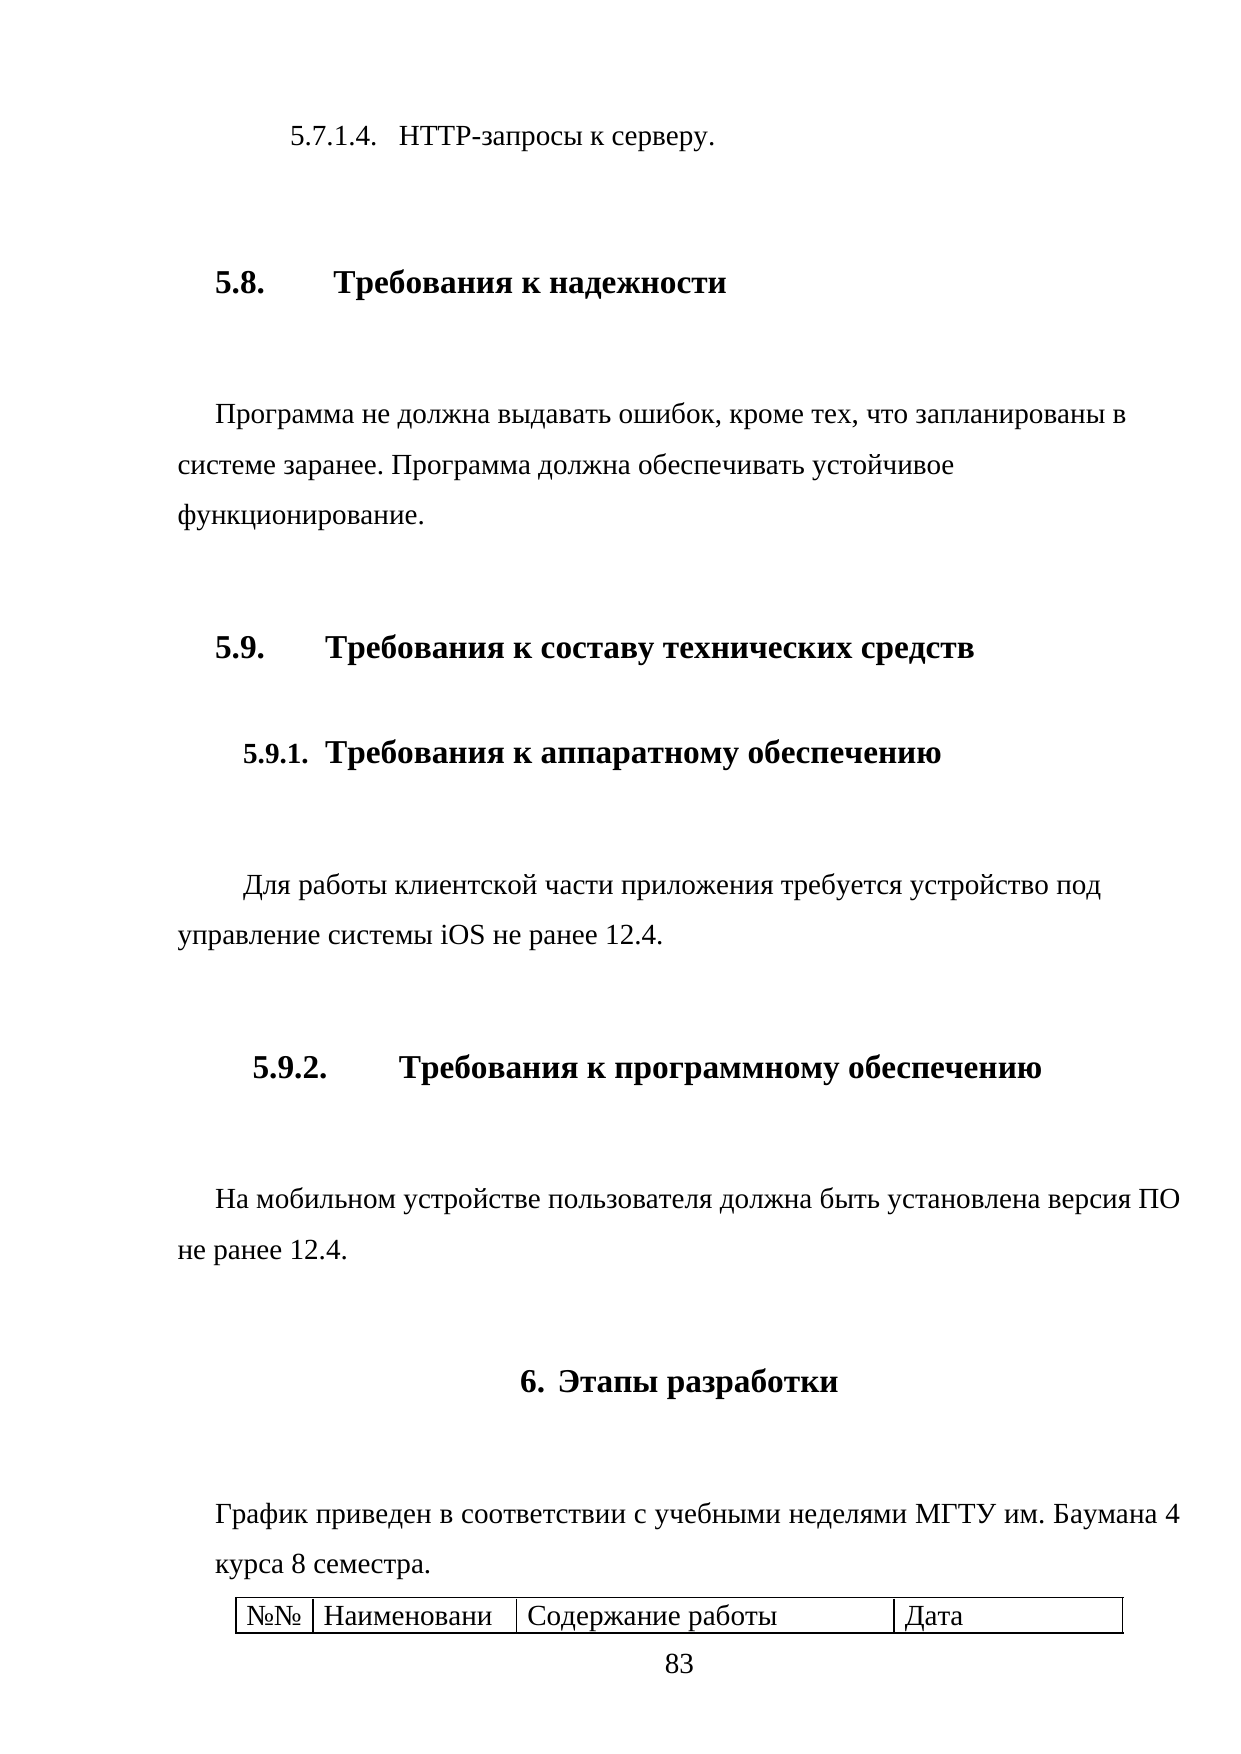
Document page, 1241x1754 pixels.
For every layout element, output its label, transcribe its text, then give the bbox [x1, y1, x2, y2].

list Требования к аппаратному обеспечению [243, 732, 1181, 821]
list HTTP-запросы к серверу. [290, 118, 1181, 245]
list Этапы разработки [177, 1362, 1181, 1450]
table_header Содержание работы [517, 1598, 894, 1632]
list Требования к составу технических средств [215, 627, 1181, 716]
list Требования к программному обеспечению [252, 1047, 1181, 1136]
table_header Дата исполнения [895, 1598, 1122, 1632]
text Программа не должна выдавать ошибок, кроме тех, что запланированы в системе заранее. Программа должна обеспечивать устойчивое функционирование. [177, 396, 1181, 581]
text На мобильном устройстве пользователя должна быть установлена версия ПО не ранее 12.4. [177, 1182, 1181, 1316]
list Требования к надежности [215, 262, 1181, 351]
text График приведен в соответствии с учебными неделями МГТУ им. Баумана 4 курса 8 семестра. [215, 1496, 1181, 1580]
table_header №№ [237, 1598, 313, 1632]
text Для работы клиентской части приложения требуется устройство под управление системы iOS не ранее 12.4. [177, 867, 1181, 1001]
table_header Наименование этапа [314, 1598, 516, 1632]
